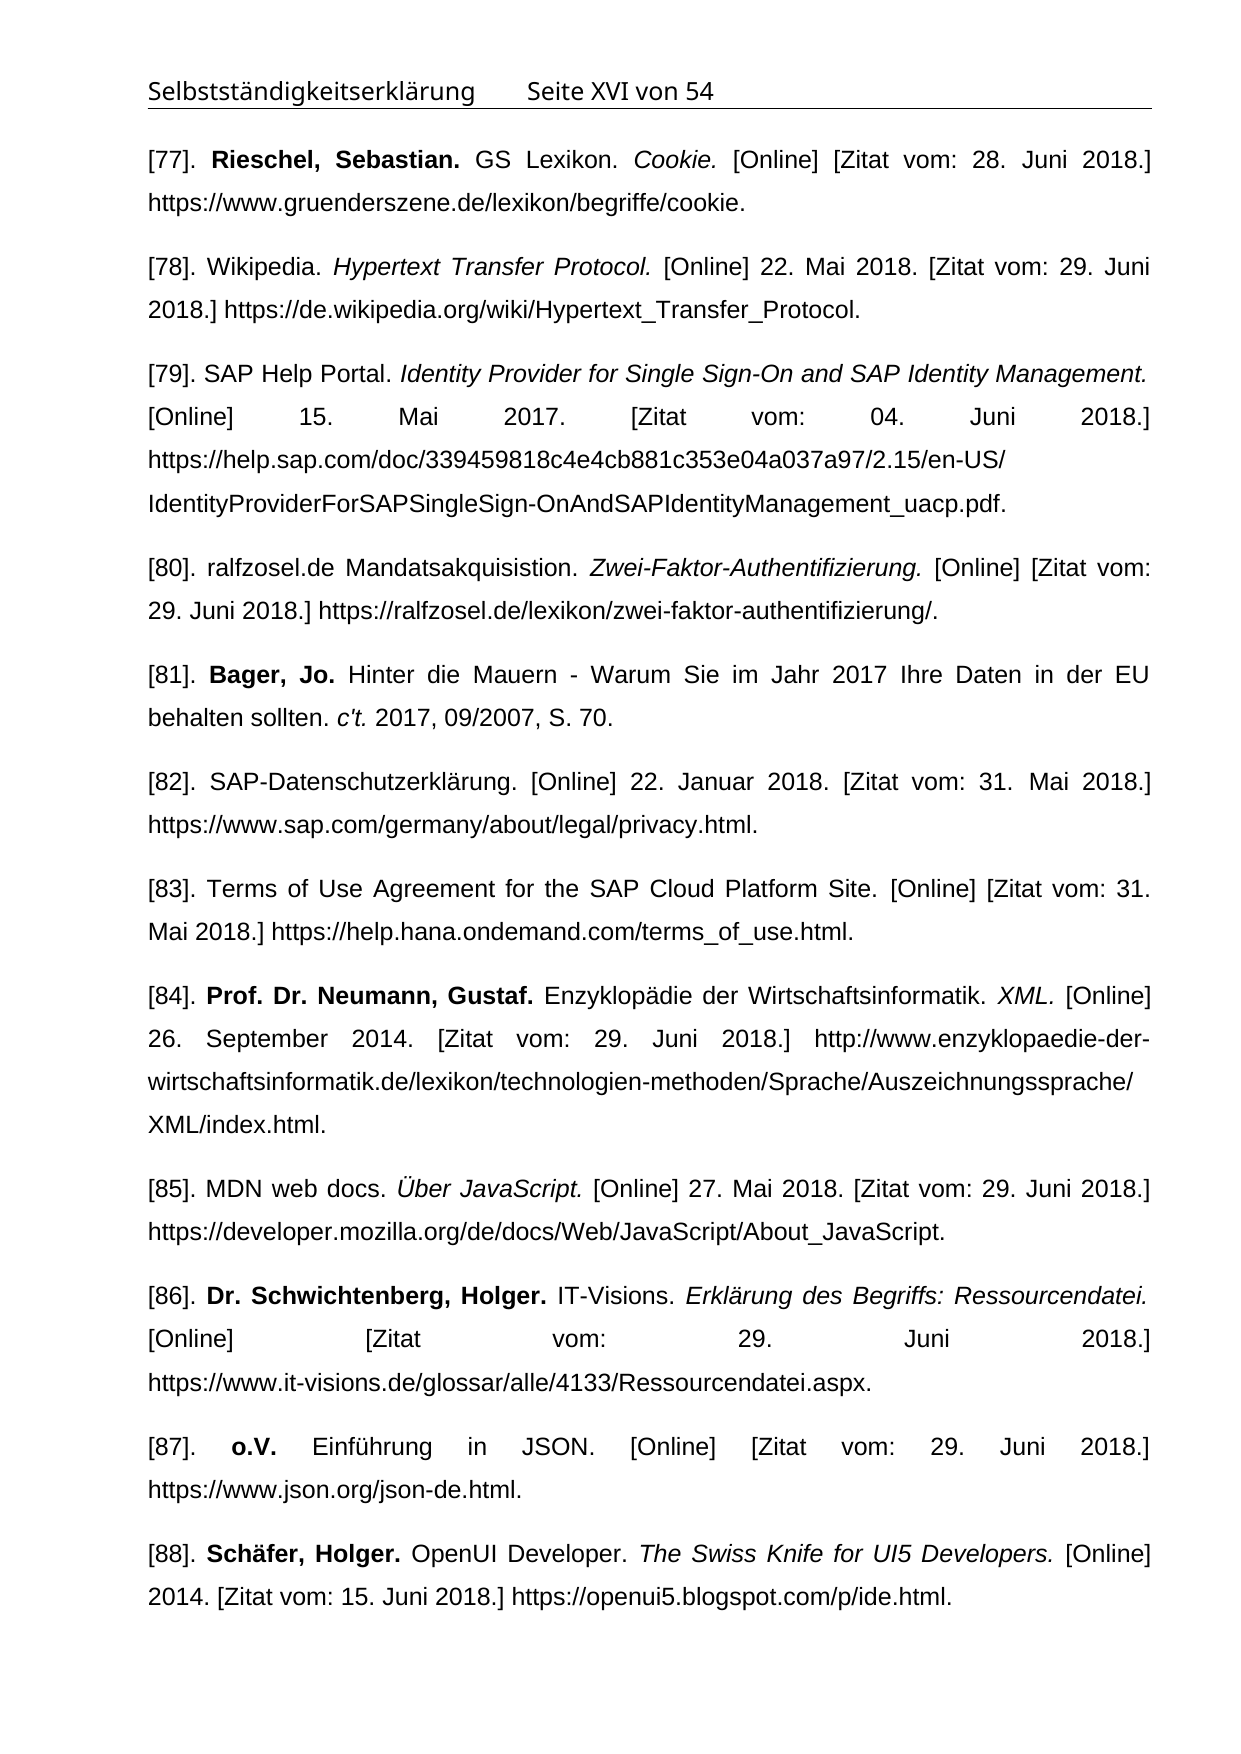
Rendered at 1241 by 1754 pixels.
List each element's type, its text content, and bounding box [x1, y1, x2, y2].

text [79]. SAP Help Portal. Identity Provider for Single Sign-On and SAP Identity Management. [Online] 15. Mai 2017. [Zitat vom: 04. Juni 2018.] https://help.sap.com/doc/339459818c4e4cb881c353e04a037a97/2.15/en-US/IdentityProviderForSAPSingleSign-OnAndSAPIdentityManagement_uacp.pdf. [148, 359, 1152, 517]
text [81]. Bager, Jo. Hinter die Mauern - Warum Sie im Jahr 2017 Ihre Daten in der EU behalten sollten. c't. 2017, 09/2007, S. 70. [148, 660, 1152, 732]
text [80]. ralfzosel.de Mandatsakquisistion. Zwei-Faktor-Authentifizierung. [Online] [Zitat vom: 29. Juni 2018.] https://ralfzosel.de/lexikon/zwei-faktor-authentifizierung/. [148, 553, 1152, 624]
text [78]. Wikipedia. Hypertext Transfer Protocol. [Online] 22. Mai 2018. [Zitat vom: 29. Juni 2018.] https://de.wikipedia.org/wiki/Hypertext_Transfer_Protocol. [148, 252, 1152, 324]
text [83]. Terms of Use Agreement for the SAP Cloud Platform Site. [Online] [Zitat vom: 31. Mai 2018.] https://help.hana.ondemand.com/terms_of_use.html. [148, 874, 1152, 946]
text [77]. Rieschel, Sebastian. GS Lexikon. Cookie. [Online] [Zitat vom: 28. Juni 2018.] https://www.gruenderszene.de/lexikon/begriffe/cookie. [148, 145, 1152, 217]
text [87]. o.V. Einführung in JSON. [Online] [Zitat vom: 29. Juni 2018.] https://www.json.org/json-de.html. [148, 1432, 1152, 1503]
text [85]. MDN web docs. Über JavaScript. [Online] 27. Mai 2018. [Zitat vom: 29. Juni 2018.] https://developer.mozilla.org/de/docs/Web/JavaScript/About_JavaScript. [148, 1174, 1152, 1246]
text [88]. Schäfer, Holger. OpenUI Developer. The Swiss Knife for UI5 Developers. [Online] 2014. [Zitat vom: 15. Juni 2018.] https://openui5.blogspot.com/p/ide.html. [148, 1539, 1152, 1611]
text [84]. Prof. Dr. Neumann, Gustaf. Enzyklopädie der Wirtschaftsinformatik. XML. [Online] 26. September 2014. [Zitat vom: 29. Juni 2018.] http://www.enzyklopaedie-der-wirtschaftsinformatik.de/lexikon/technologien-methoden/Sprache/Auszeichnungssprache/XML/index.html. [148, 981, 1152, 1139]
text [82]. SAP-Datenschutzerklärung. [Online] 22. Januar 2018. [Zitat vom: 31. Mai 2018.] https://www.sap.com/germany/about/legal/privacy.html. [148, 767, 1152, 839]
text [86]. Dr. Schwichtenberg, Holger. IT-Visions. Erklärung des Begriffs: Ressourcendatei. [Online] [Zitat vom: 29. Juni 2018.] https://www.it-visions.de/glossar/alle/4133/Ressourcendatei.aspx. [148, 1281, 1152, 1396]
